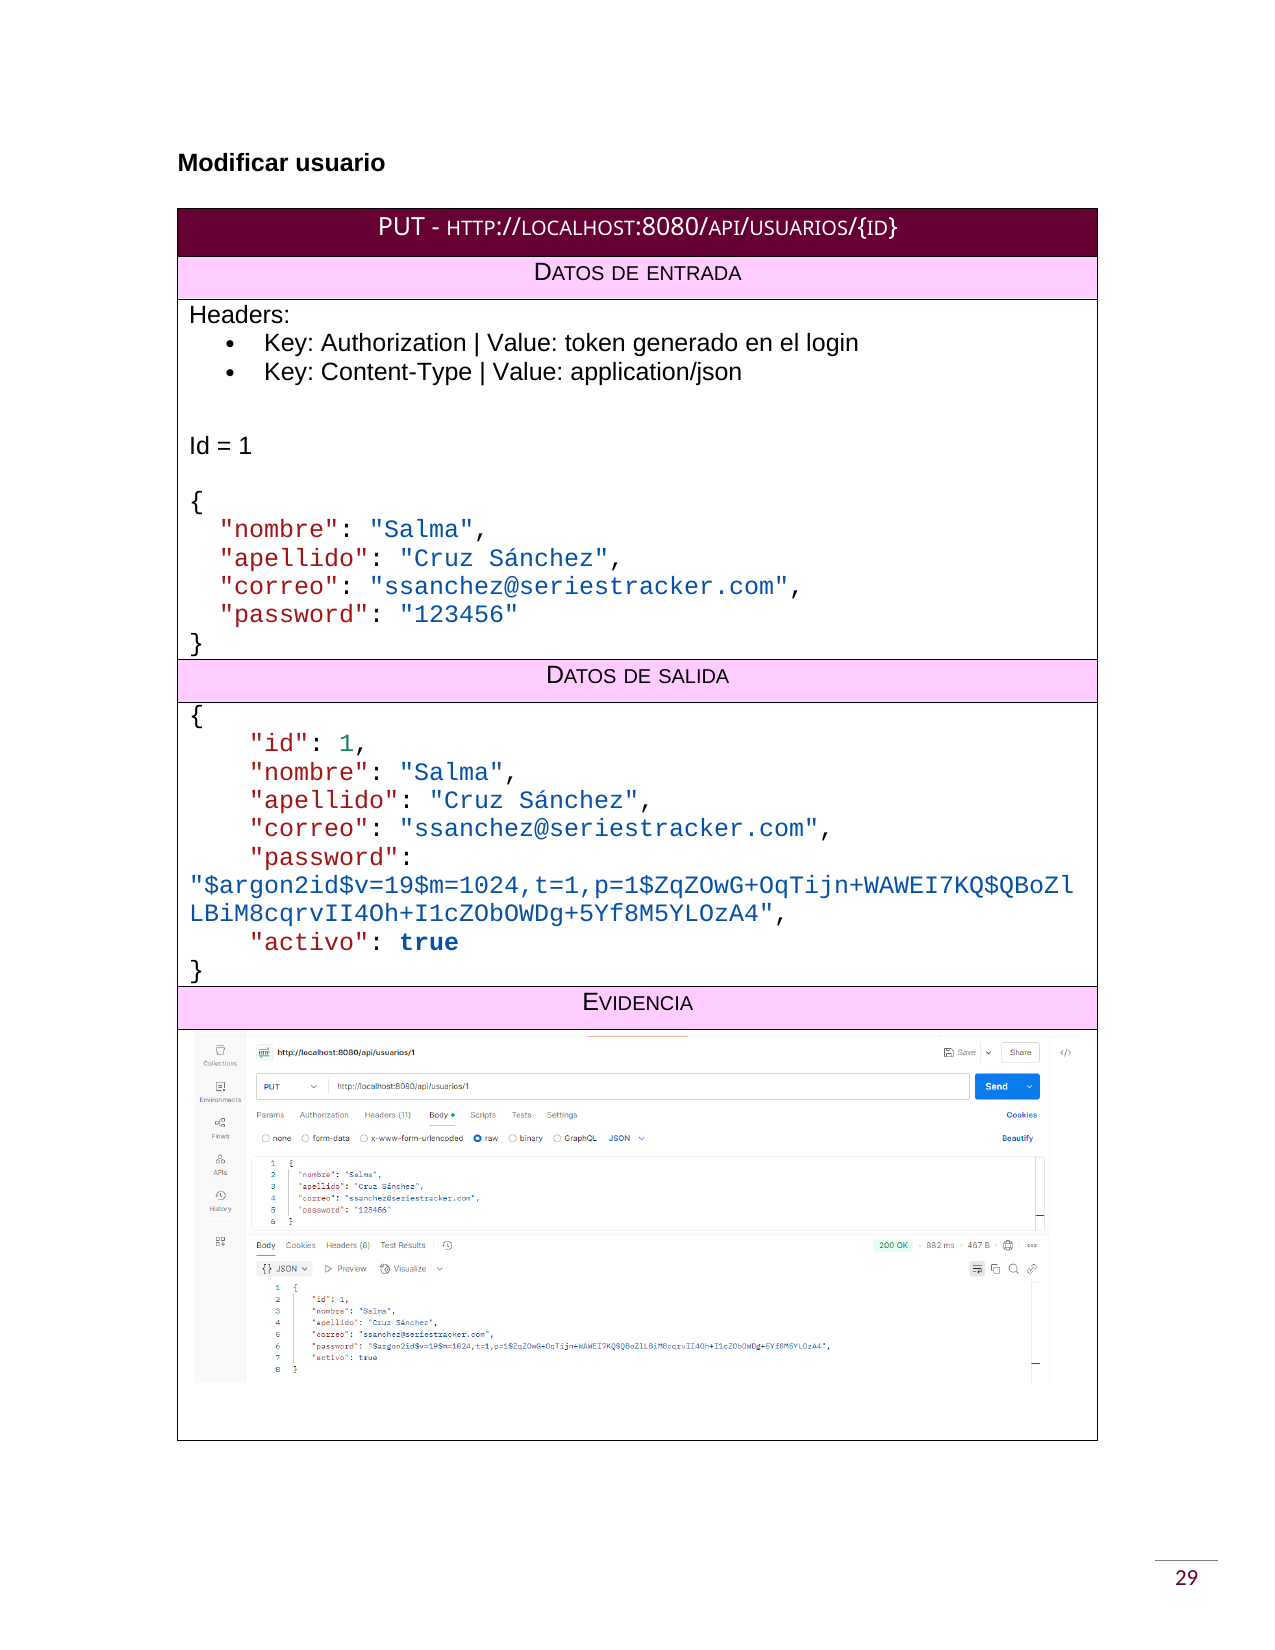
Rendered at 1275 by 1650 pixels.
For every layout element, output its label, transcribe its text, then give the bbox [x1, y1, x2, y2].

text Modificar usuario [177, 148, 1098, 176]
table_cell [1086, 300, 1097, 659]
table_header PUT - http://localhost:8080/api/usuarios/{id} [178, 209, 1097, 256]
table_cell Datos de salida [178, 660, 1097, 702]
table_cell [178, 1030, 1097, 1440]
table_cell Evidencia [178, 987, 1097, 1029]
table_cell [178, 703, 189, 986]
table_cell Datos de entrada [178, 257, 1097, 298]
picture [194, 1030, 1081, 1383]
table_cell Headers: Key: Authorization | Value: token generado en el login Key: Content-Type | Value: application/json Id = 1 { "nombre": "Salma", "apellido": "Cruz Sánchez", "correo": "ssanchez@seriestracker.com", "password": "123456" } [178, 300, 226, 659]
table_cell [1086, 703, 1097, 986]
